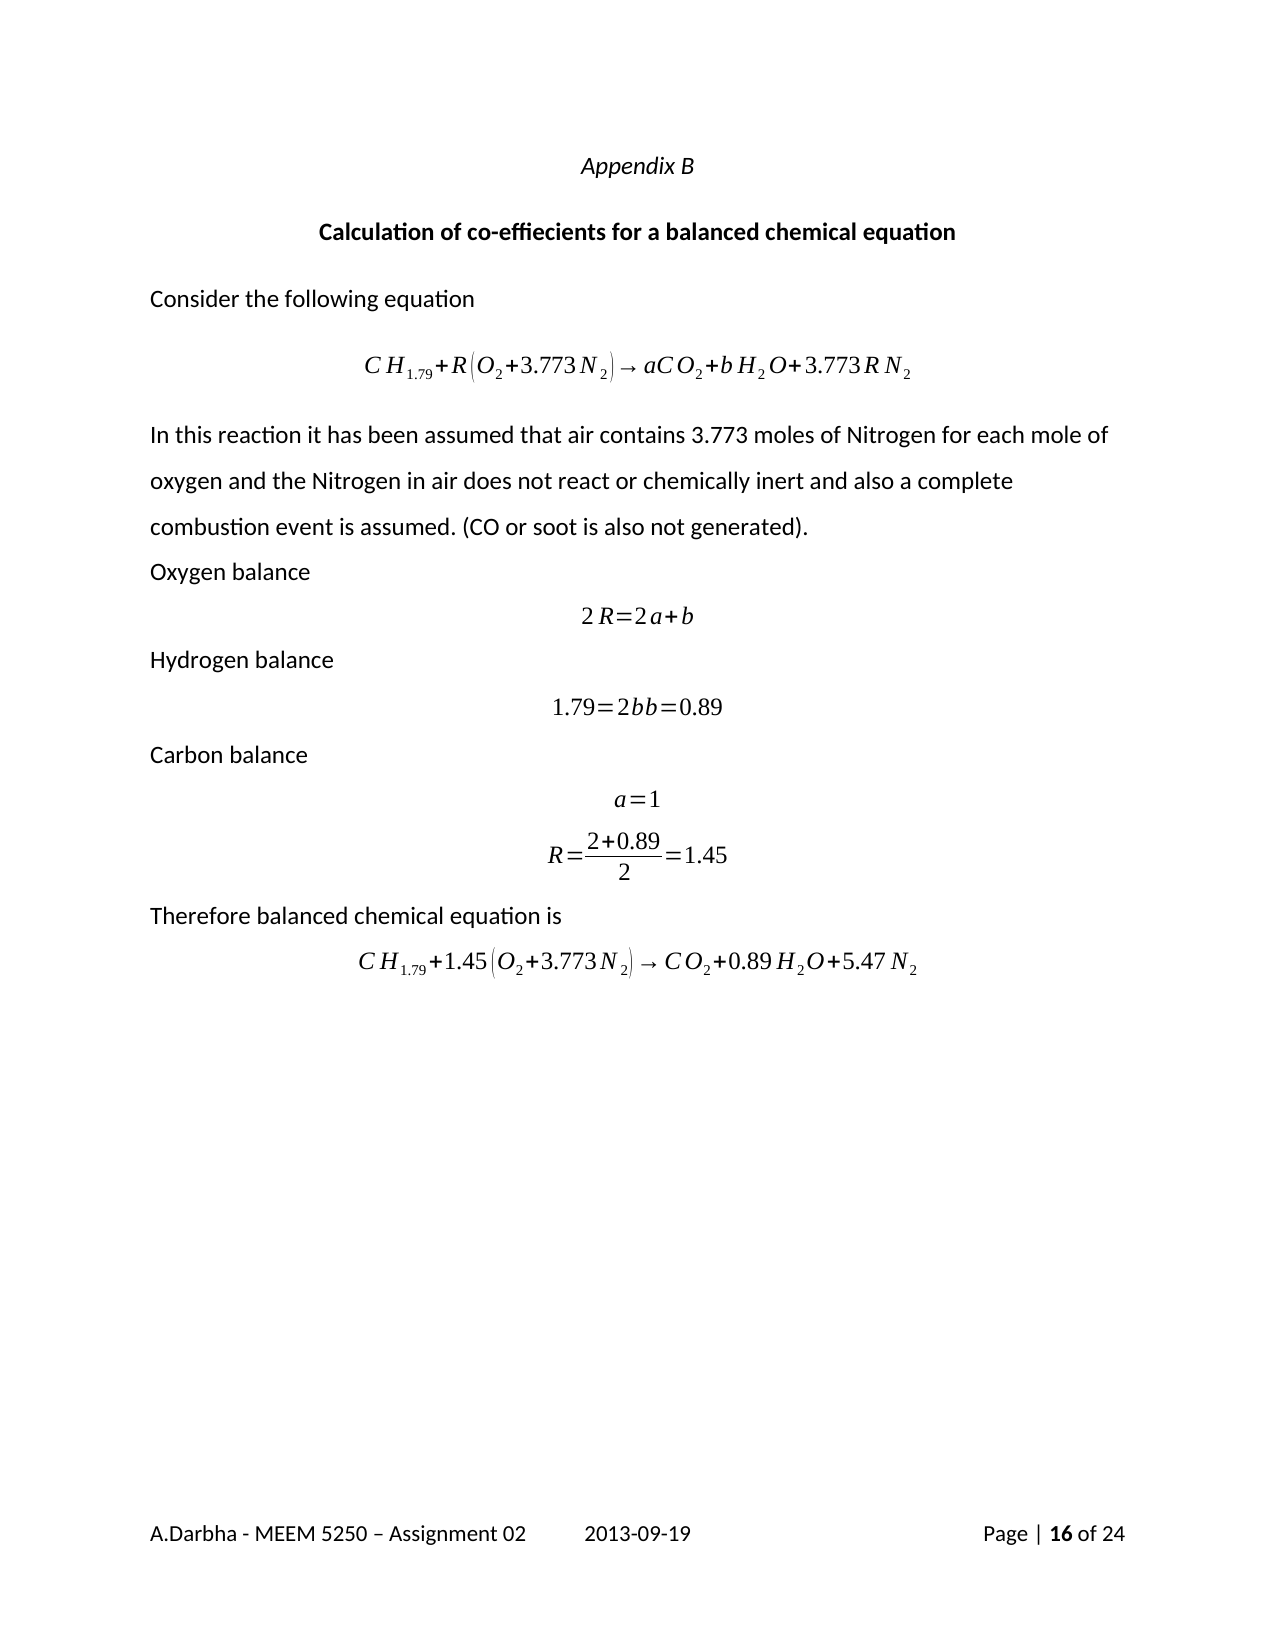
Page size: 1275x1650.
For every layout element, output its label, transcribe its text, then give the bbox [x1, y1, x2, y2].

text Consider the following equation [150, 283, 1125, 314]
list Oxygen balance [150, 556, 1125, 587]
text Appendix B [150, 150, 1125, 181]
list Hydrogen balance [150, 644, 1125, 674]
text Calculation of co-effiecients for a balanced chemical equation [150, 217, 1125, 247]
list Carbon balance [150, 740, 1125, 770]
list In this reaction it has been assumed that air contains 3.773 moles of Nitrogen for each mole of oxygen and the Nitrogen in air does not react or chemically inert and also a complete combustion event is assumed. (CO or soot is also not generated). [150, 419, 1125, 541]
list Therefore balanced chemical equation is [150, 900, 1125, 931]
